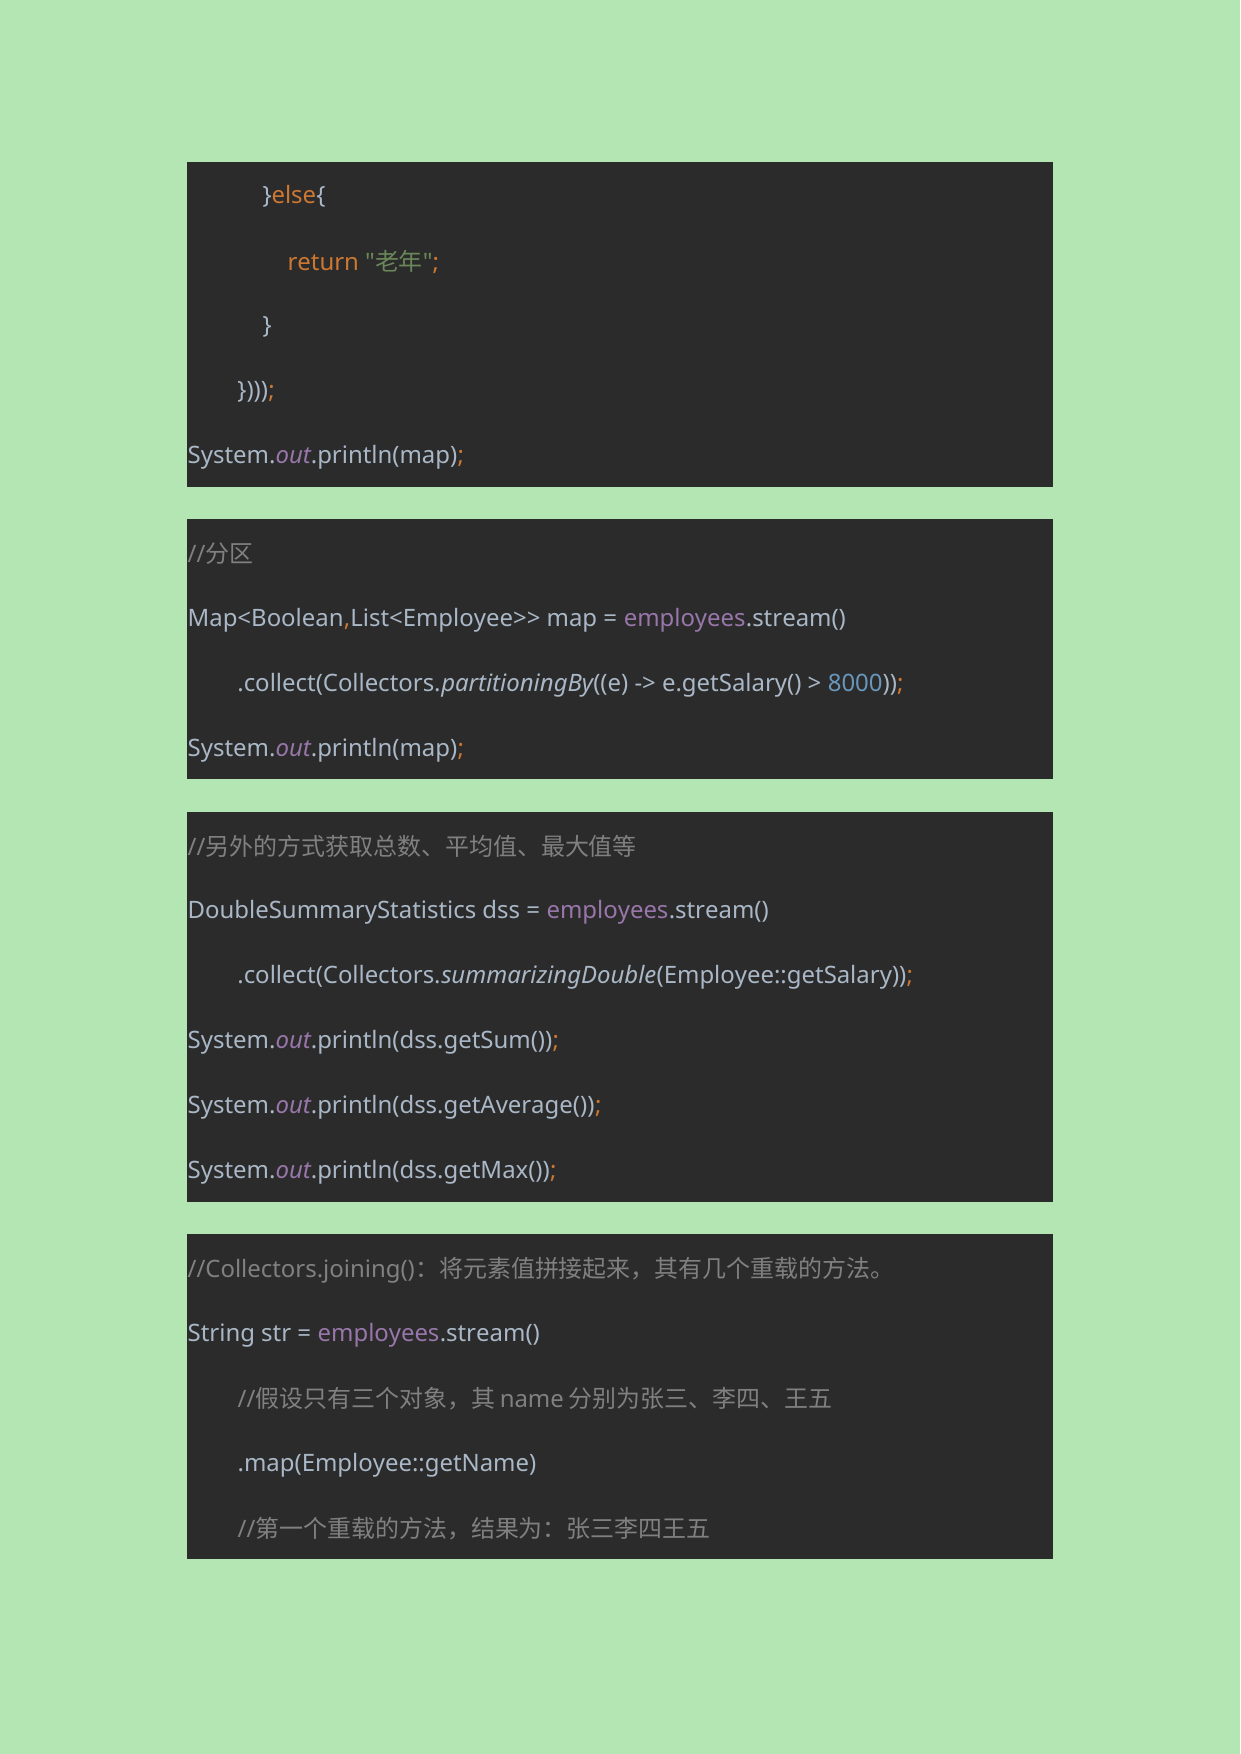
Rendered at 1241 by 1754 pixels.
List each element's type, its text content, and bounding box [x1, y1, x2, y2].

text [187, 1234, 1053, 1559]
text //分区 Map<Boolean,List<Employee>> map = employees.stream() .collect(Collectors.partitioningBy((e) -> e.getSalary() > 8000)); System.out.println(map); [187, 519, 1053, 779]
text //另外的方式获取总数、平均值、最大值等 DoubleSummaryStatistics dss = employees.stream() .collect(Collectors.summarizingDouble(Employee::getSalary)); System.out.println(dss.getSum()); System.out.println(dss.getAverage()); System.out.println(dss.getMax()); [187, 812, 1053, 1202]
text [187, 162, 1053, 487]
